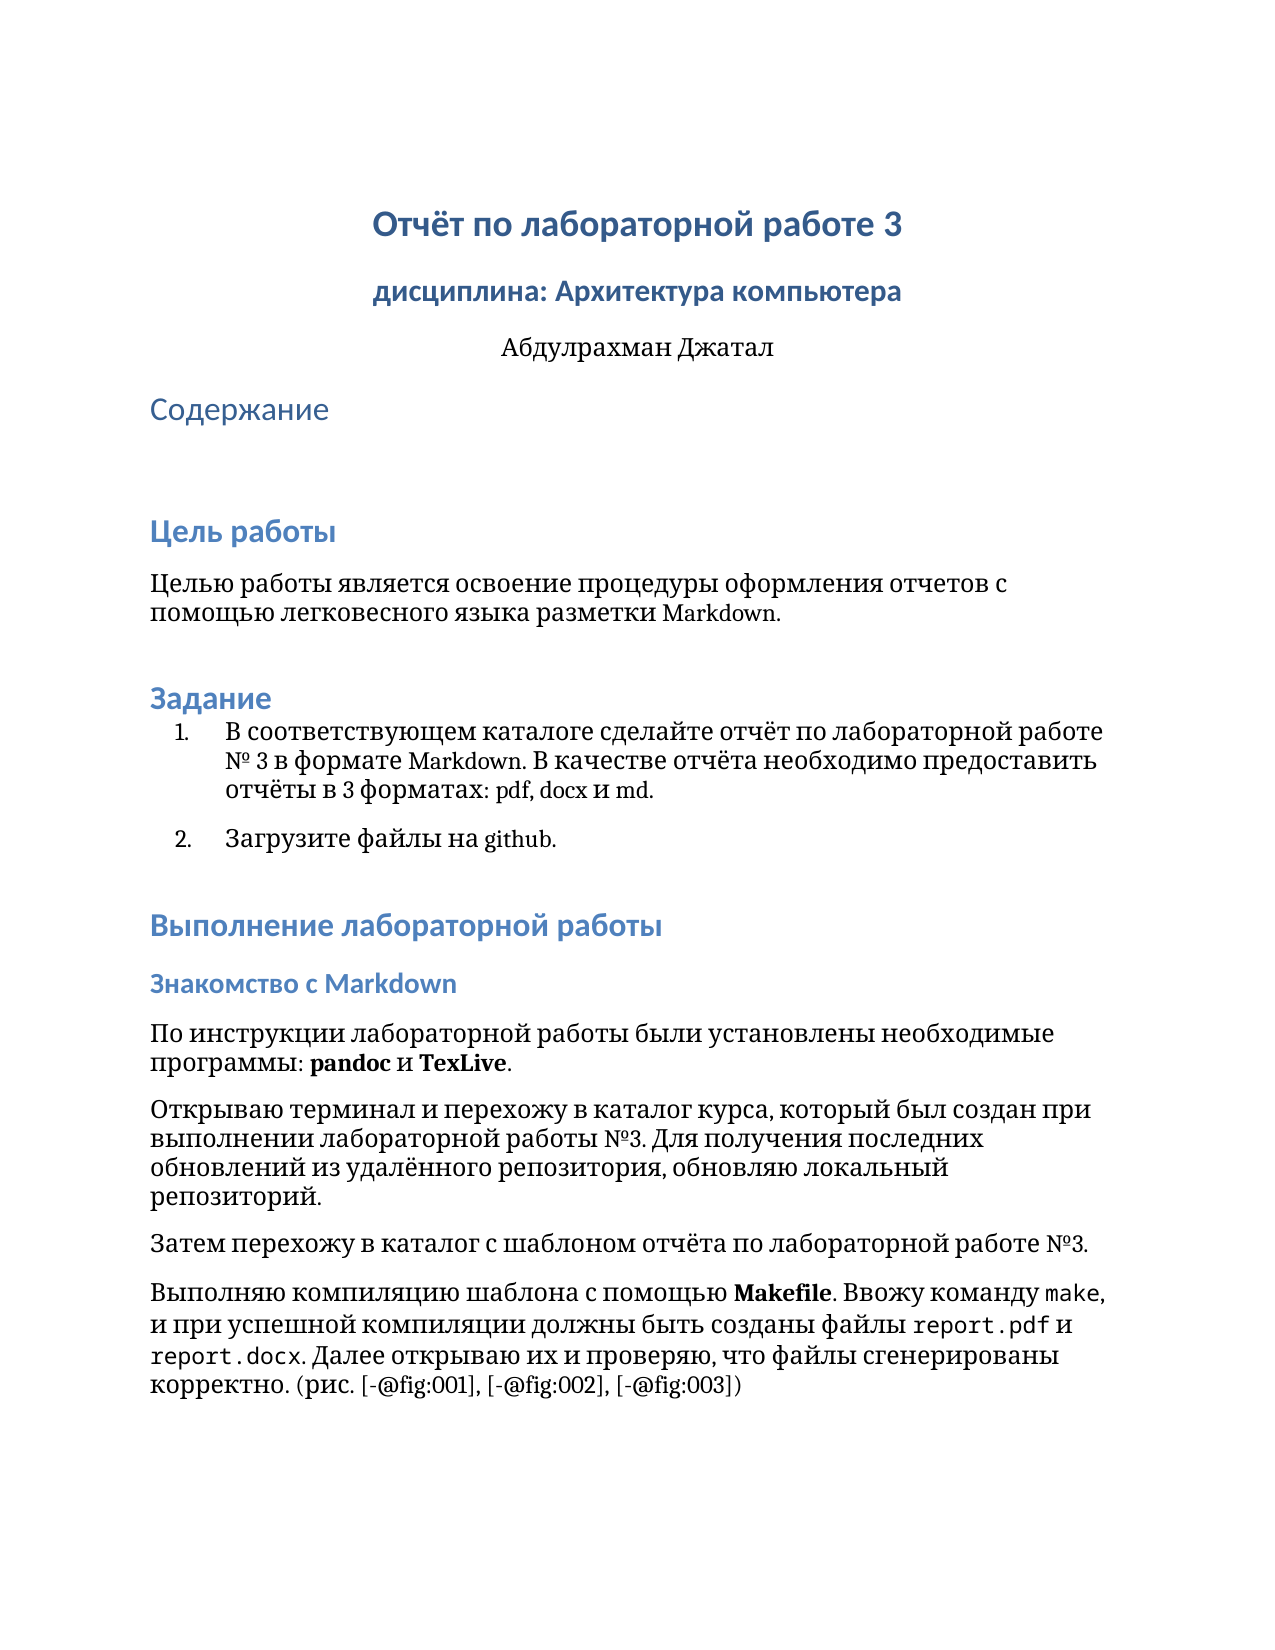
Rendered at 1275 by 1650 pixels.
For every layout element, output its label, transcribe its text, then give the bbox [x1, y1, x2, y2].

title Отчёт по лабораторной работе 3 [150, 200, 1125, 246]
text По инструкции лабораторной работы были установлены необходимые программы: pandoc и TexLive. [150, 1020, 1125, 1077]
subtitle дисциплина: Архитектура компьютера [150, 271, 1125, 309]
text Целью работы является освоение процедуры оформления отчетов с помощью легковесного языка разметки Markdown. [150, 570, 1125, 627]
subtitle Задание [150, 677, 1125, 718]
subtitle Выполнение лабораторной работы [150, 904, 1125, 945]
text Открываю терминал и перехожу в каталог курса, который был создан при выполнении лабораторной работы №3. Для получения последних обновлений из удалённого репозитория, обновляю локальный репозиторий. [150, 1096, 1125, 1211]
subtitle Знакомство с Markdown [150, 966, 1125, 1001]
text Затем перехожу в каталог с шаблоном отчёта по лабораторной работе №3. [150, 1230, 1125, 1259]
text Выполняю компиляцию шаблона с помощью Makefile. Ввожу команду make, и при успешной компиляции должны быть созданы файлы report.pdf и report.docx. Далее открываю их и проверяю, что файлы сгенерированы корректно. (рис. [-@fig:001], [-@fig:002], [-@fig:003]) [150, 1277, 1125, 1400]
list Загрузите файлы на github. [175, 825, 1125, 854]
text Абдулрахман Джатал [150, 334, 1125, 363]
list В соответствующем каталоге сделайте отчёт по лабораторной работе № 3 в формате Markdown. В качестве отчёта необходимо предоставить отчёты в 3 форматах: pdf, docx и md. [175, 718, 1125, 804]
subtitle Цель работы [150, 510, 1125, 551]
